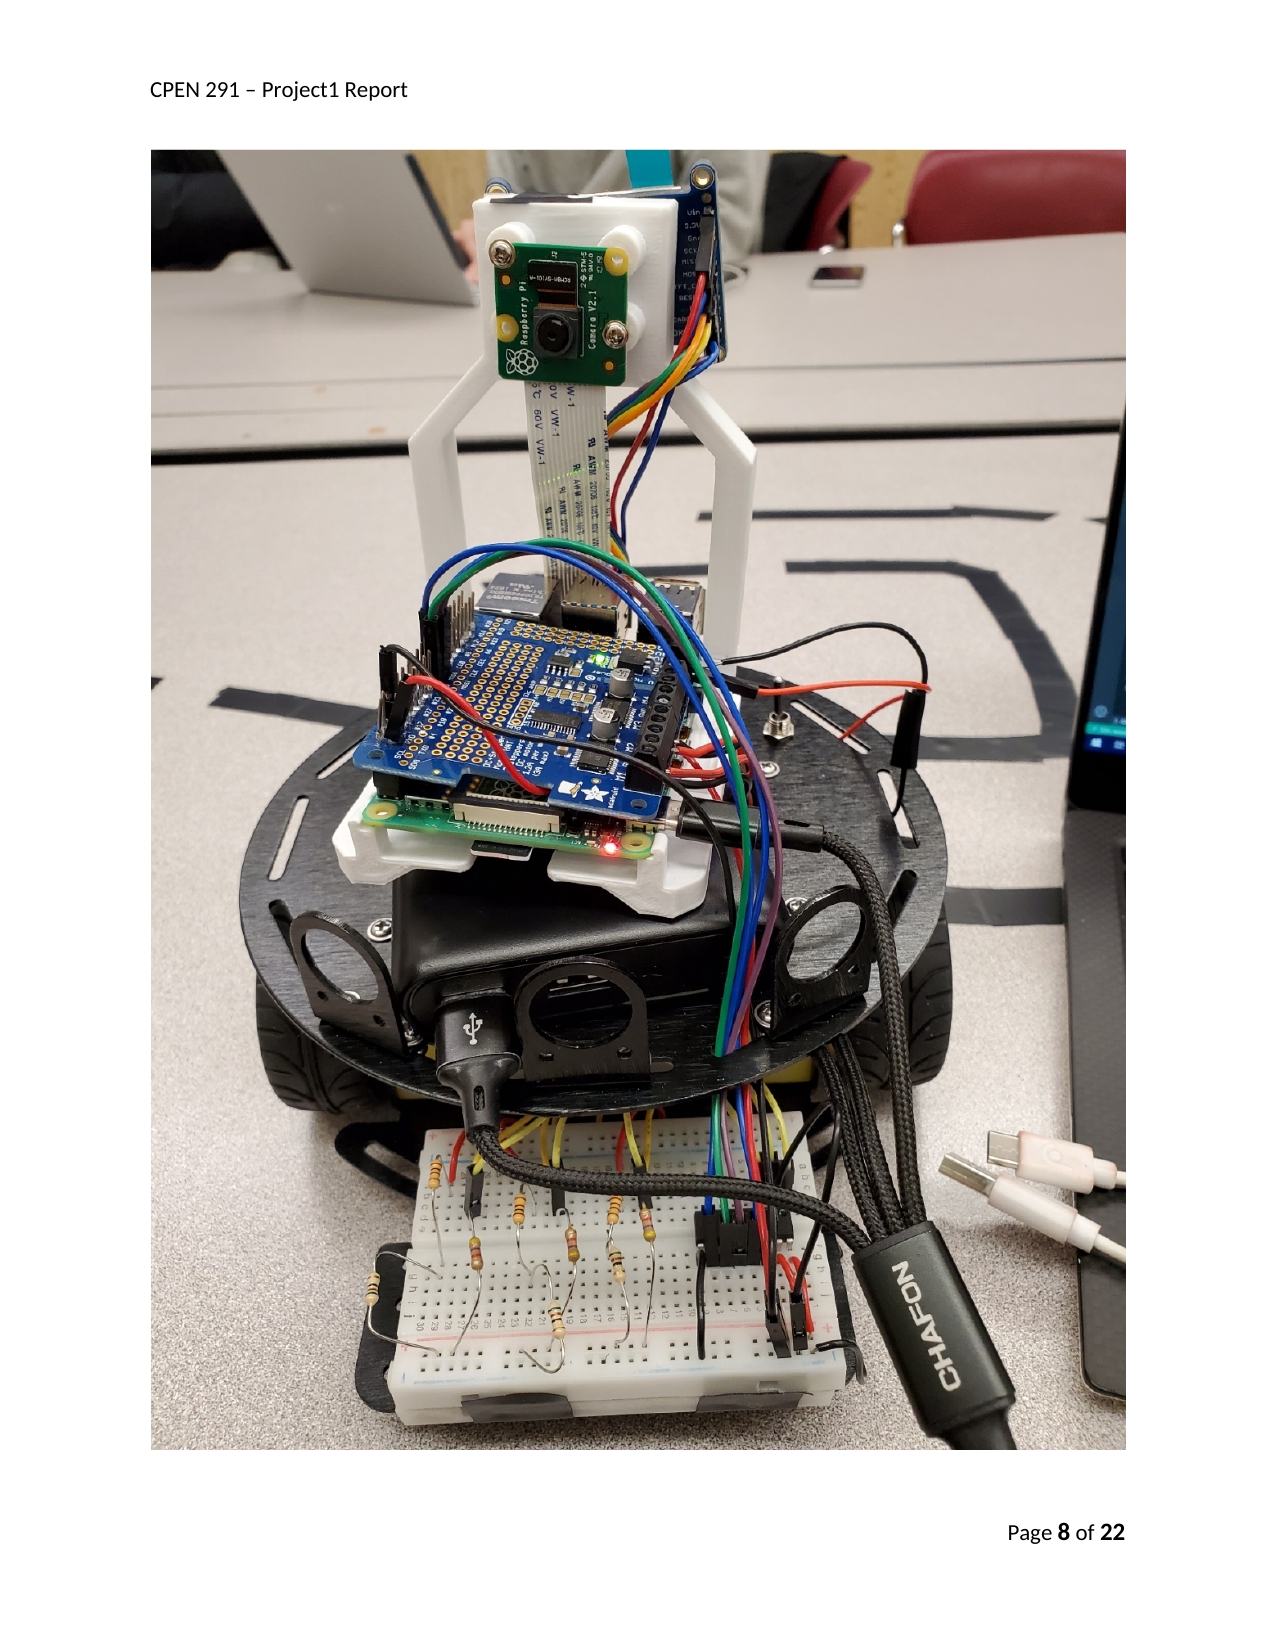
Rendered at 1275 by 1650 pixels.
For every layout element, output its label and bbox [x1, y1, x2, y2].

picture [152, 151, 1126, 1448]
